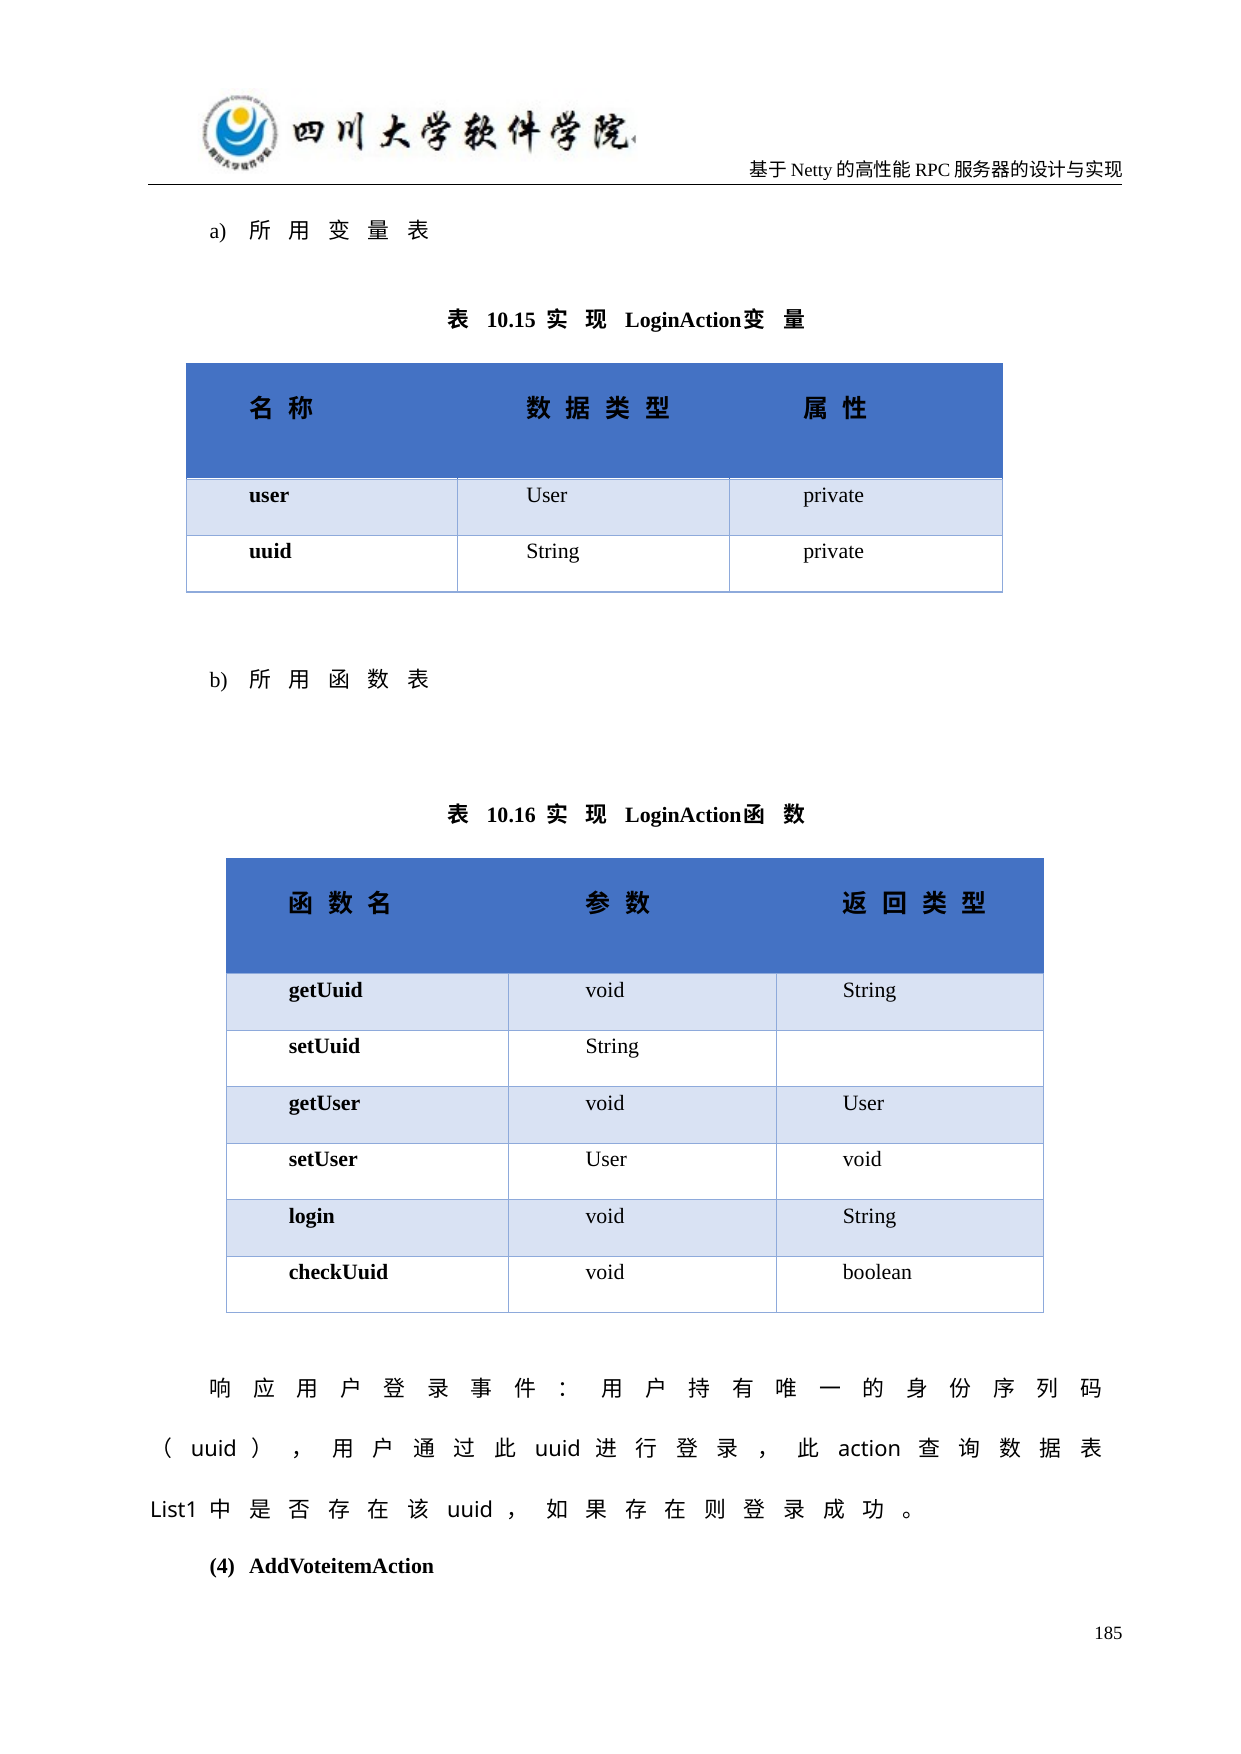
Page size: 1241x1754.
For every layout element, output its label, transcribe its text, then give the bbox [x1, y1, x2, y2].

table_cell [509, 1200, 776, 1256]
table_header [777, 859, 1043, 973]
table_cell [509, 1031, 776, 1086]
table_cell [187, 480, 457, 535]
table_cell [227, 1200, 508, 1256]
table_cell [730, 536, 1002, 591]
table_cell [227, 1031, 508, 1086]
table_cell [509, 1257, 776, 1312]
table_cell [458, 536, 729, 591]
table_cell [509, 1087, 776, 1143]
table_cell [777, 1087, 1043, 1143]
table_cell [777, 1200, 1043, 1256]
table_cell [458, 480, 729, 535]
text 表10.15 实现LoginAction变量 [150, 287, 1120, 348]
text 响应用户登录事件：用户持有唯一的身份序列码（uuid），用户通过此uuid进行登录，此action查询数据表List1中是否存在该uuid，如果存在则登录成功。 [150, 1356, 1120, 1538]
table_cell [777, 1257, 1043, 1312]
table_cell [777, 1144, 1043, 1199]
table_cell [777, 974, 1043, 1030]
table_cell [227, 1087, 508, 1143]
list 所用变量表 [200, 198, 1120, 259]
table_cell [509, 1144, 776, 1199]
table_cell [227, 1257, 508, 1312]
list 所用函数表 [200, 648, 1120, 708]
picture [197, 88, 639, 177]
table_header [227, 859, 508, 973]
list AddVoteitemAction [150, 1550, 1120, 1581]
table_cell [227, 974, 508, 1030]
text 表10.16 实现LoginAction函数 [150, 782, 1120, 843]
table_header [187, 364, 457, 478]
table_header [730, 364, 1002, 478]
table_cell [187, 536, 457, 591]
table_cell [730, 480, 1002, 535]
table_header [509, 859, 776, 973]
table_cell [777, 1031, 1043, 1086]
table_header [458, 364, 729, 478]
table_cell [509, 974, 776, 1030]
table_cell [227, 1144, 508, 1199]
